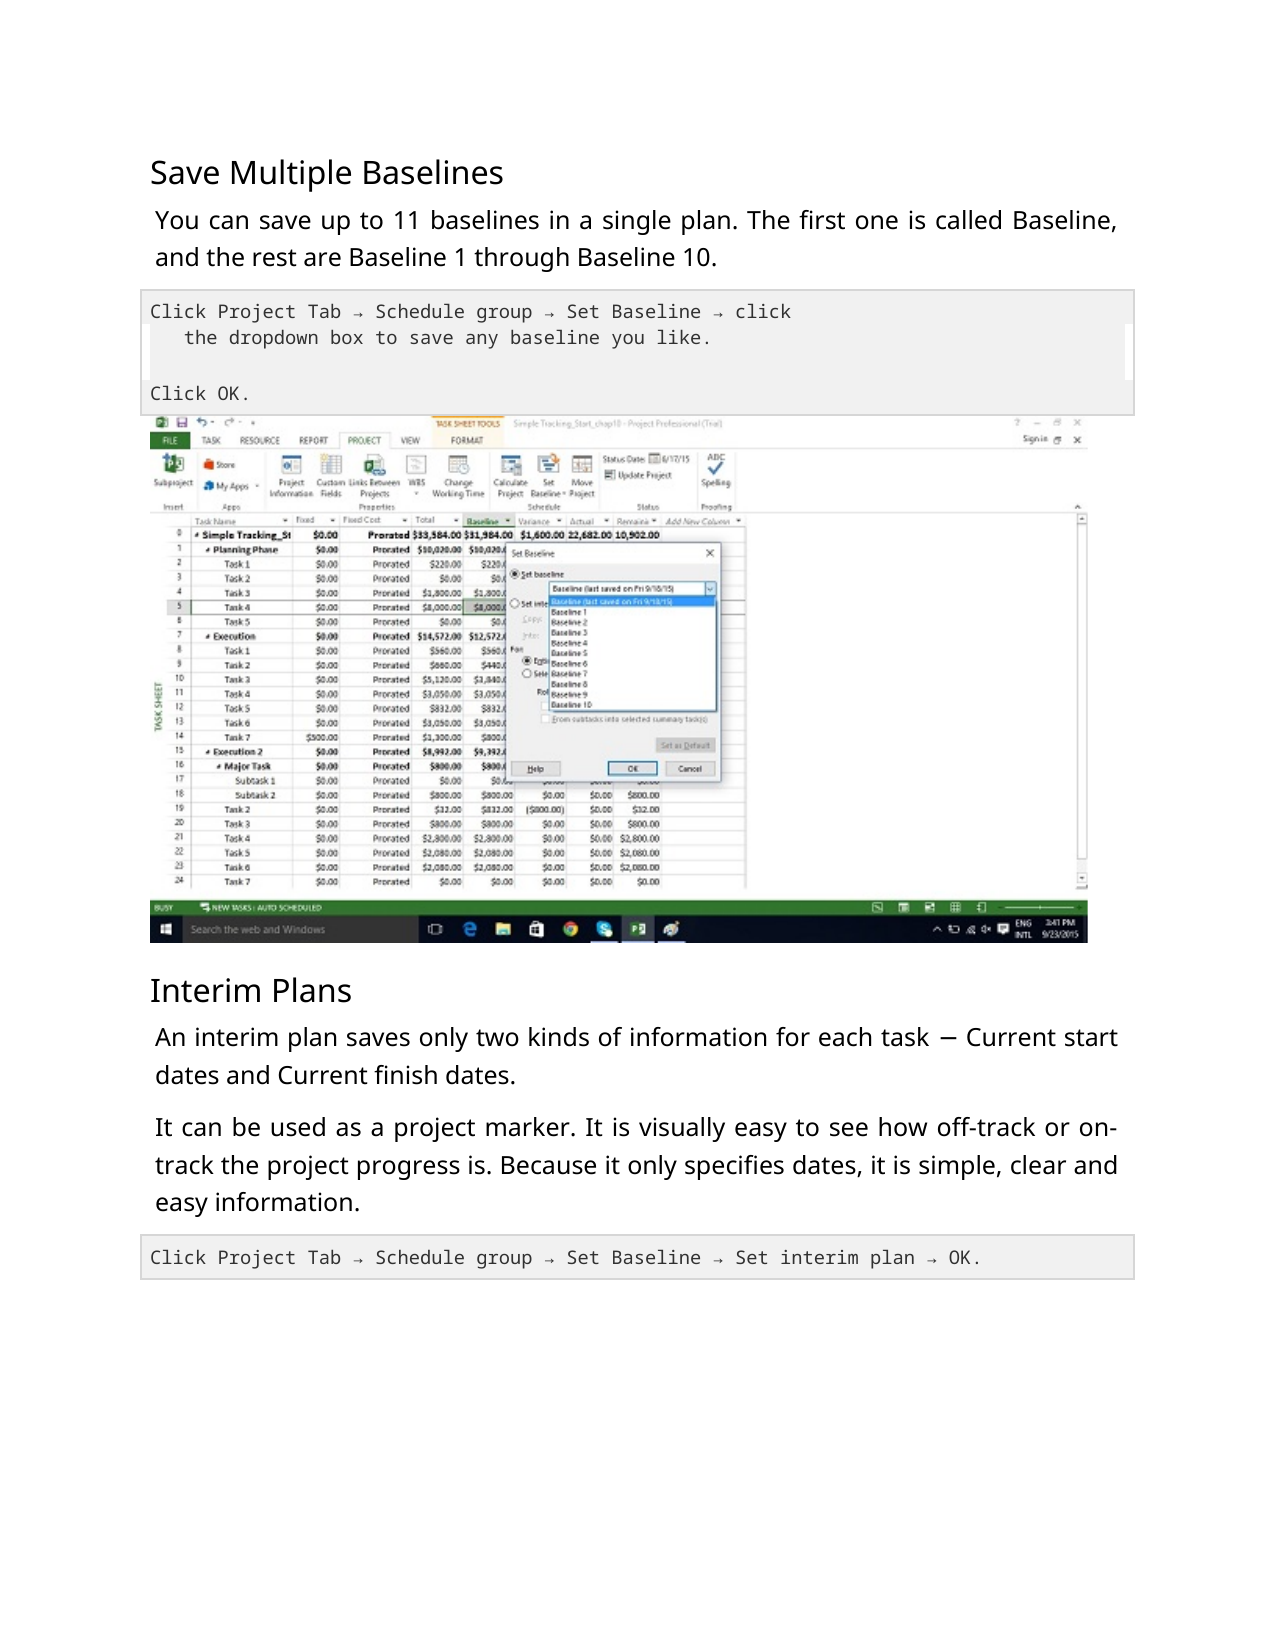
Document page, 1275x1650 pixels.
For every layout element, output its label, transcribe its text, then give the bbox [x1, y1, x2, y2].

text An interim plan saves only two kinds of information for each task − Current start dates and Current finish dates. [155, 1017, 1120, 1092]
subtitle Save Multiple Baselines [150, 150, 1120, 194]
text You can save up to 11 baselines in a single plan. The first one is called Baseline, and the rest are Baseline 1 through Baseline 10. [155, 199, 1120, 274]
picture [150, 416, 1088, 943]
text Click Project Tab → Schedule group → Set Baseline → Set interim plan → OK. [142, 1236, 1133, 1278]
text Click OK. [142, 371, 1133, 414]
subtitle Interim Plans [150, 968, 1120, 1012]
text Click Project Tab → Schedule group → Set Baseline → click [142, 291, 1133, 324]
text the dropdown box to save any baseline you like. [150, 324, 1125, 350]
text It can be used as a project marker. It is visually easy to see how off-track or on-track the project progress is. Because it only specifies dates, it is simple, clear and easy information. [155, 1107, 1120, 1219]
